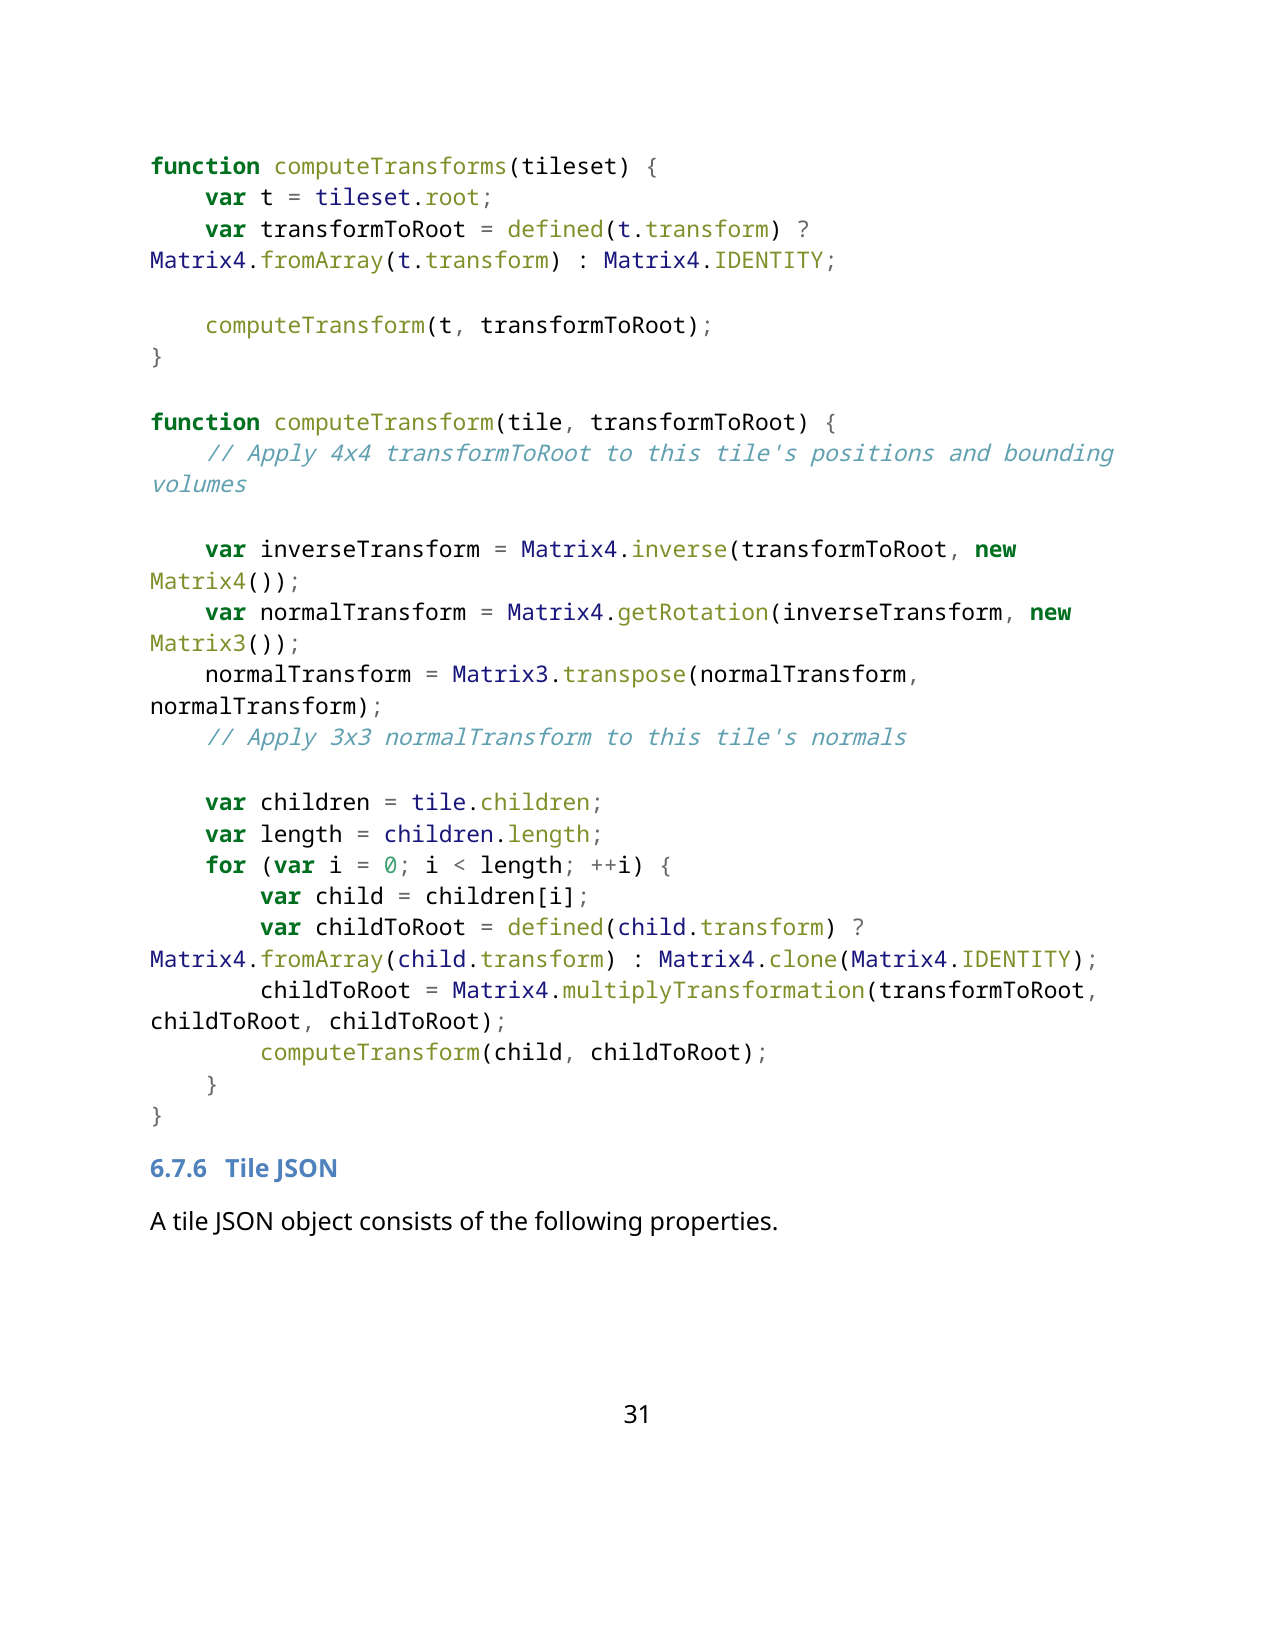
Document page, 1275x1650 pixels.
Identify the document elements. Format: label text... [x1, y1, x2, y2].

text A tile JSON object consists of the following properties. [150, 1204, 1125, 1238]
text function computeTransforms(tileset) { var t = tileset.root; var transformToRoot = defined(t.transform) ? Matrix4.fromArray(t.transform) : Matrix4.IDENTITY; computeTransform(t, transformToRoot); } function computeTransform(tile, transformToRoot) { // Apply 4x4 transformToRoot to this tile's positions and bounding volumes var inverseTransform = Matrix4.inverse(transformToRoot, new Matrix4()); var normalTransform = Matrix4.getRotation(inverseTransform, new Matrix3()); normalTransform = Matrix3.transpose(normalTransform, normalTransform); // Apply 3x3 normalTransform to this tile's normals var children = tile.children; var length = children.length; for (var i = 0; i < length; ++i) { var child = children[i]; var childToRoot = defined(child.transform) ? Matrix4.fromArray(child.transform) : Matrix4.clone(Matrix4.IDENTITY); childToRoot = Matrix4.multiplyTransformation(transformToRoot, childToRoot, childToRoot); computeTransform(child, childToRoot); } } [150, 150, 1125, 1130]
subtitle Tile JSON [150, 1151, 1125, 1185]
